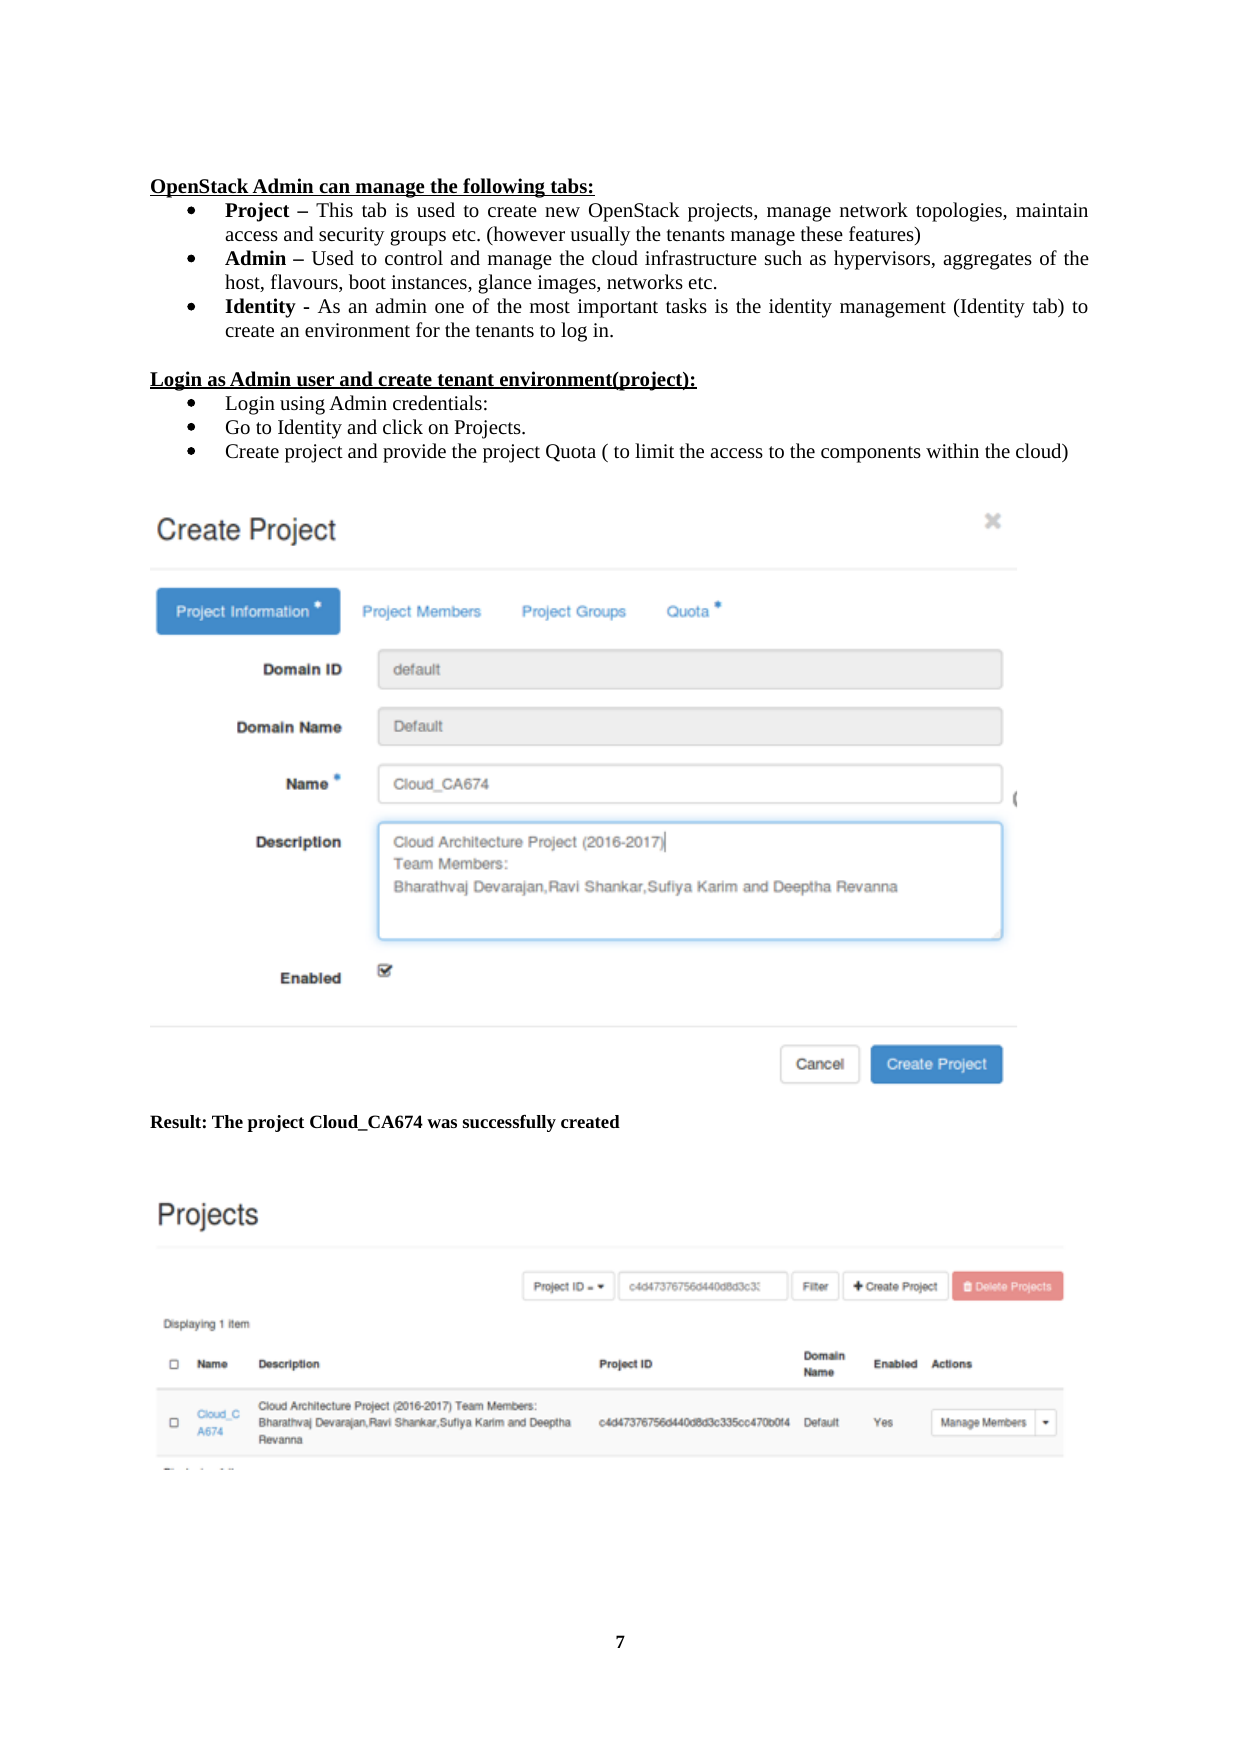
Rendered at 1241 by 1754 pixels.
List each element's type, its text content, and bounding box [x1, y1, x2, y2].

text OpenStack Admin can manage the following tabs: [150, 174, 1090, 198]
list Login using Admin credentials: [187, 391, 1090, 415]
list Create project and provide the project Quota ( to limit the access to the components within the cloud) [187, 439, 1090, 463]
list Identity - As an admin one of the most important tasks is the identity management (Identity tab) to create an environment for the tenants to log in. [187, 294, 1090, 342]
text Login as Admin user and create tenant environment(project): [150, 367, 1090, 391]
list Project – This tab is used to create new OpenStack projects, manage network topologies, maintain access and security groups etc. (however usually the tenants manage these features) [187, 198, 1090, 246]
text Result: The project Cloud_CA674 was successfully created [150, 1111, 1090, 1132]
picture [150, 510, 1018, 1087]
picture [150, 1182, 1091, 1470]
list Admin – Used to control and manage the cloud infrastructure such as hypervisors, aggregates of the host, flavours, boot instances, glance images, networks etc. [187, 246, 1090, 294]
list Go to Identity and click on Projects. [187, 415, 1090, 439]
